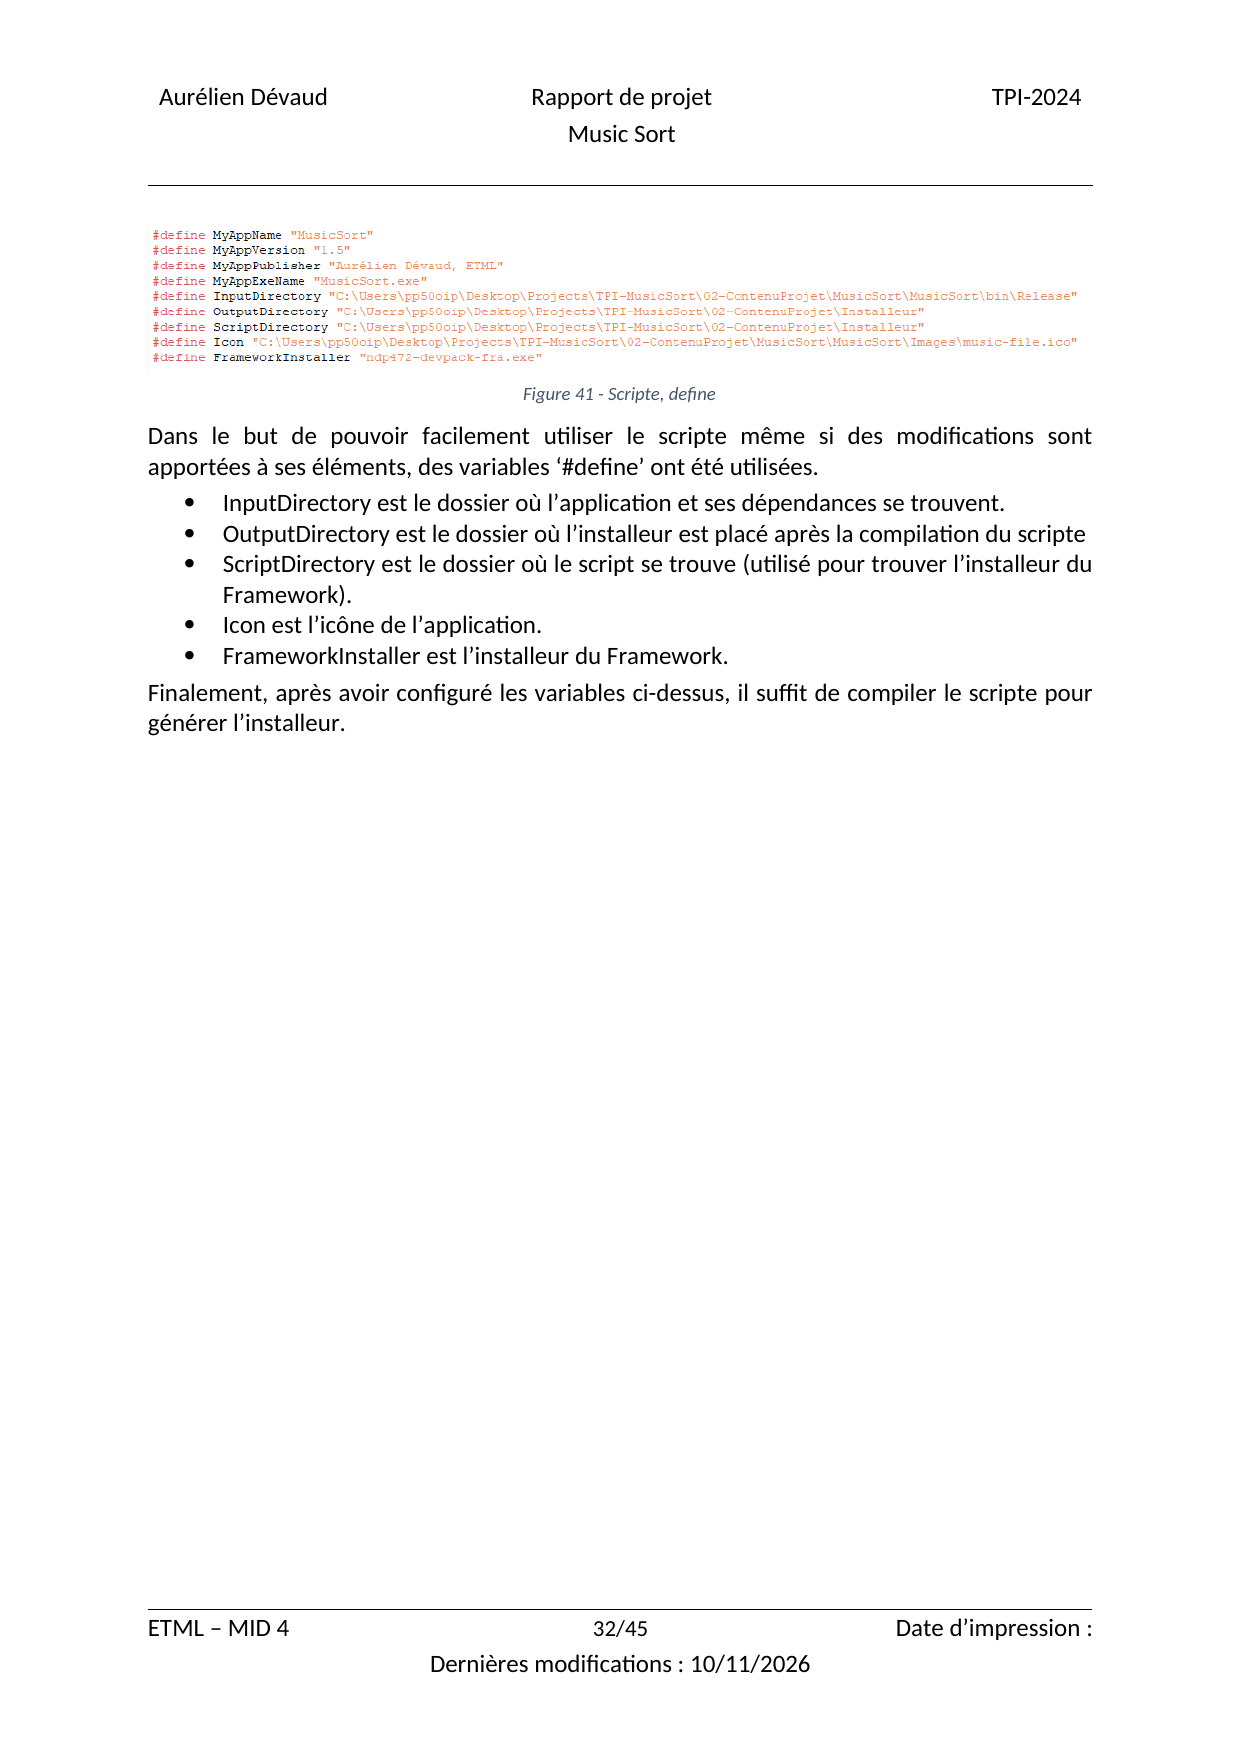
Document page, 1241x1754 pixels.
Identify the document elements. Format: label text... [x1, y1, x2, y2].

list OutputDirectory est le dossier où l’installeur est placé après la compilation du scripte [185, 518, 1092, 548]
list InputDirectory est le dossier où l’application et ses dépendances se trouvent. [185, 487, 1092, 518]
picture [147, 223, 1093, 376]
list FrameworkInstaller est l’installeur du Framework. [185, 640, 1092, 671]
text Dans le but de pouvoir facilement utiliser le scripte même si des modifications sont apportées à ses éléments, des variables ‘#define’ ont été utilisées. [148, 420, 1092, 481]
list ScriptDirectory est le dossier où le script se trouve (utilisé pour trouver l’installeur du Framework). [185, 548, 1092, 609]
text Finalement, après avoir configuré les variables ci-dessus, il suffit de compiler le scripte pour générer l’installeur. [148, 677, 1092, 738]
list Icon est l’icône de l’application. [185, 609, 1092, 640]
